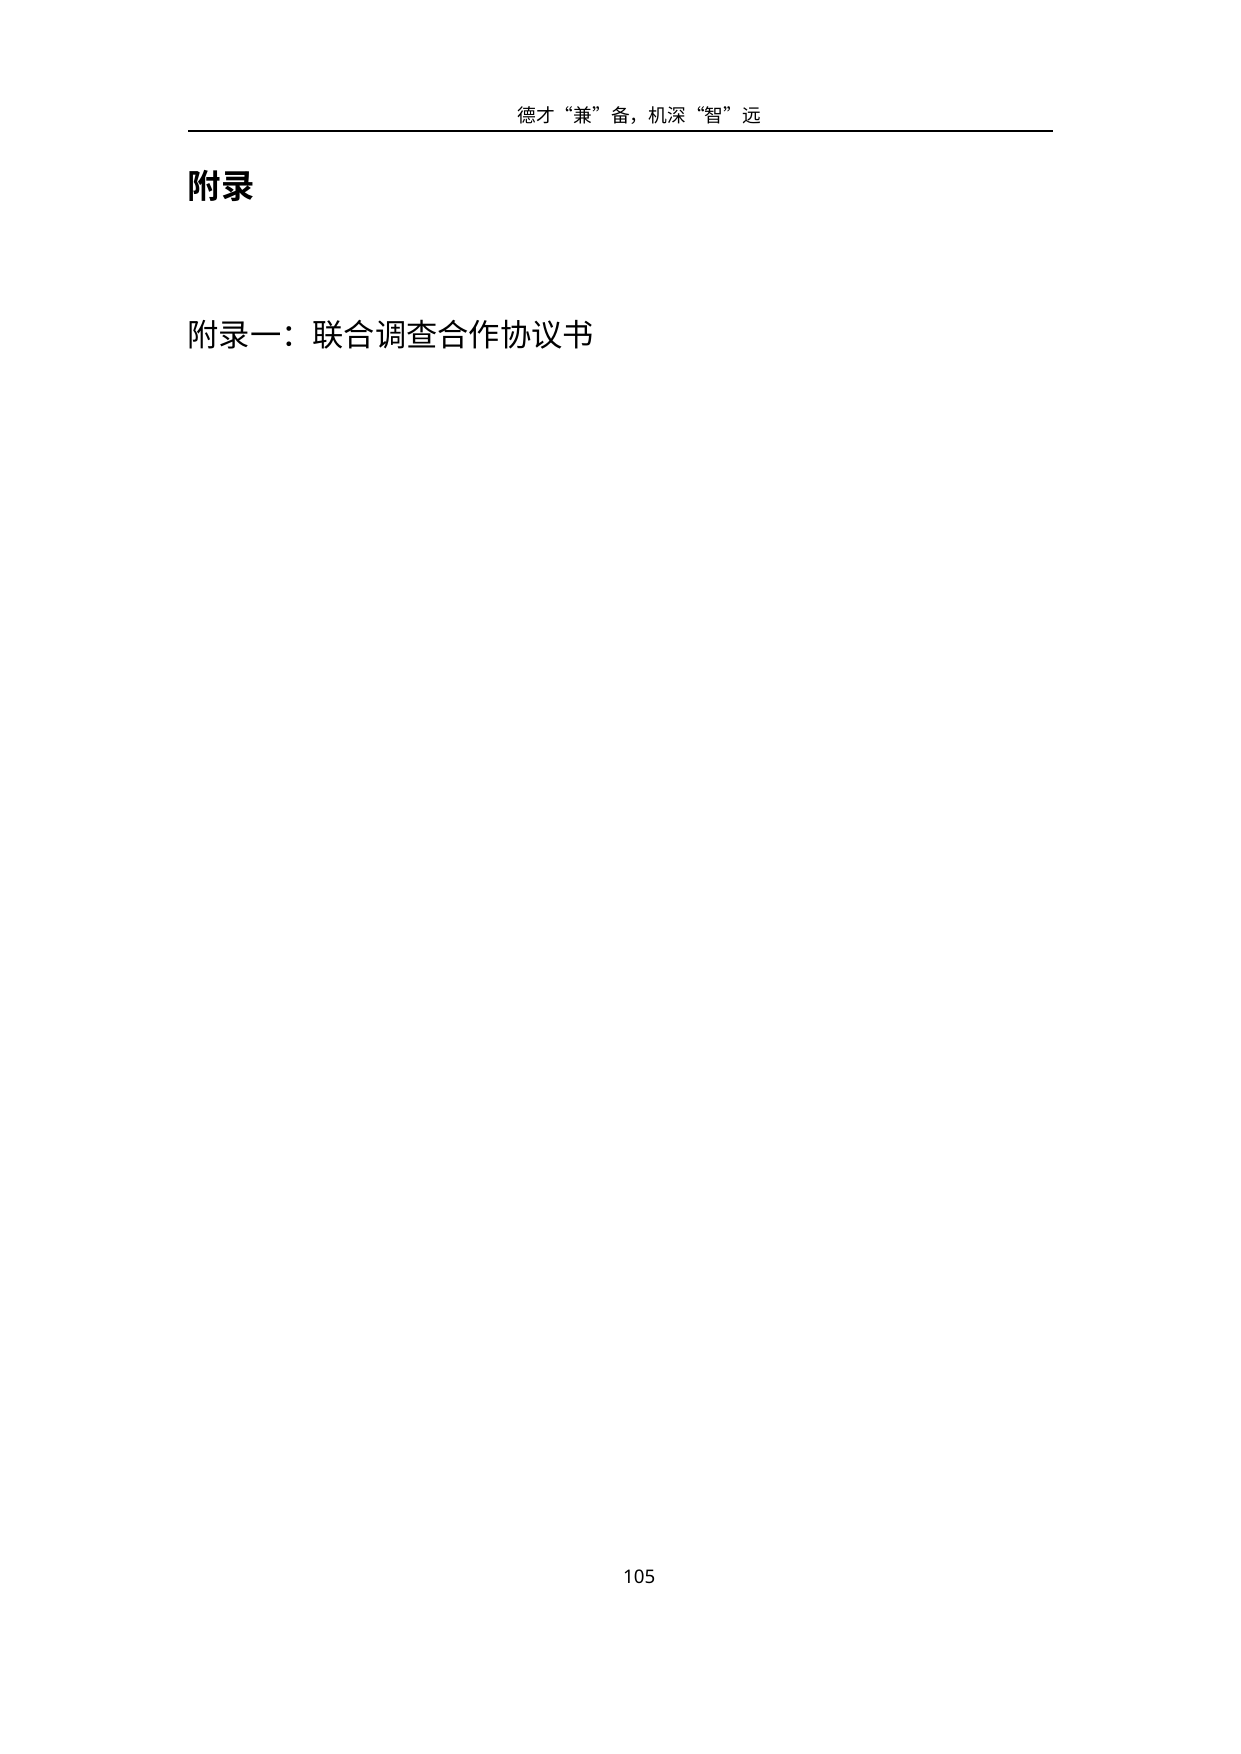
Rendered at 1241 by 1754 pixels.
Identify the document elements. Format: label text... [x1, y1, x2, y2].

subtitle 附录一：联合调查合作协议书 [187, 301, 1028, 366]
subtitle 附录 [187, 151, 1053, 216]
